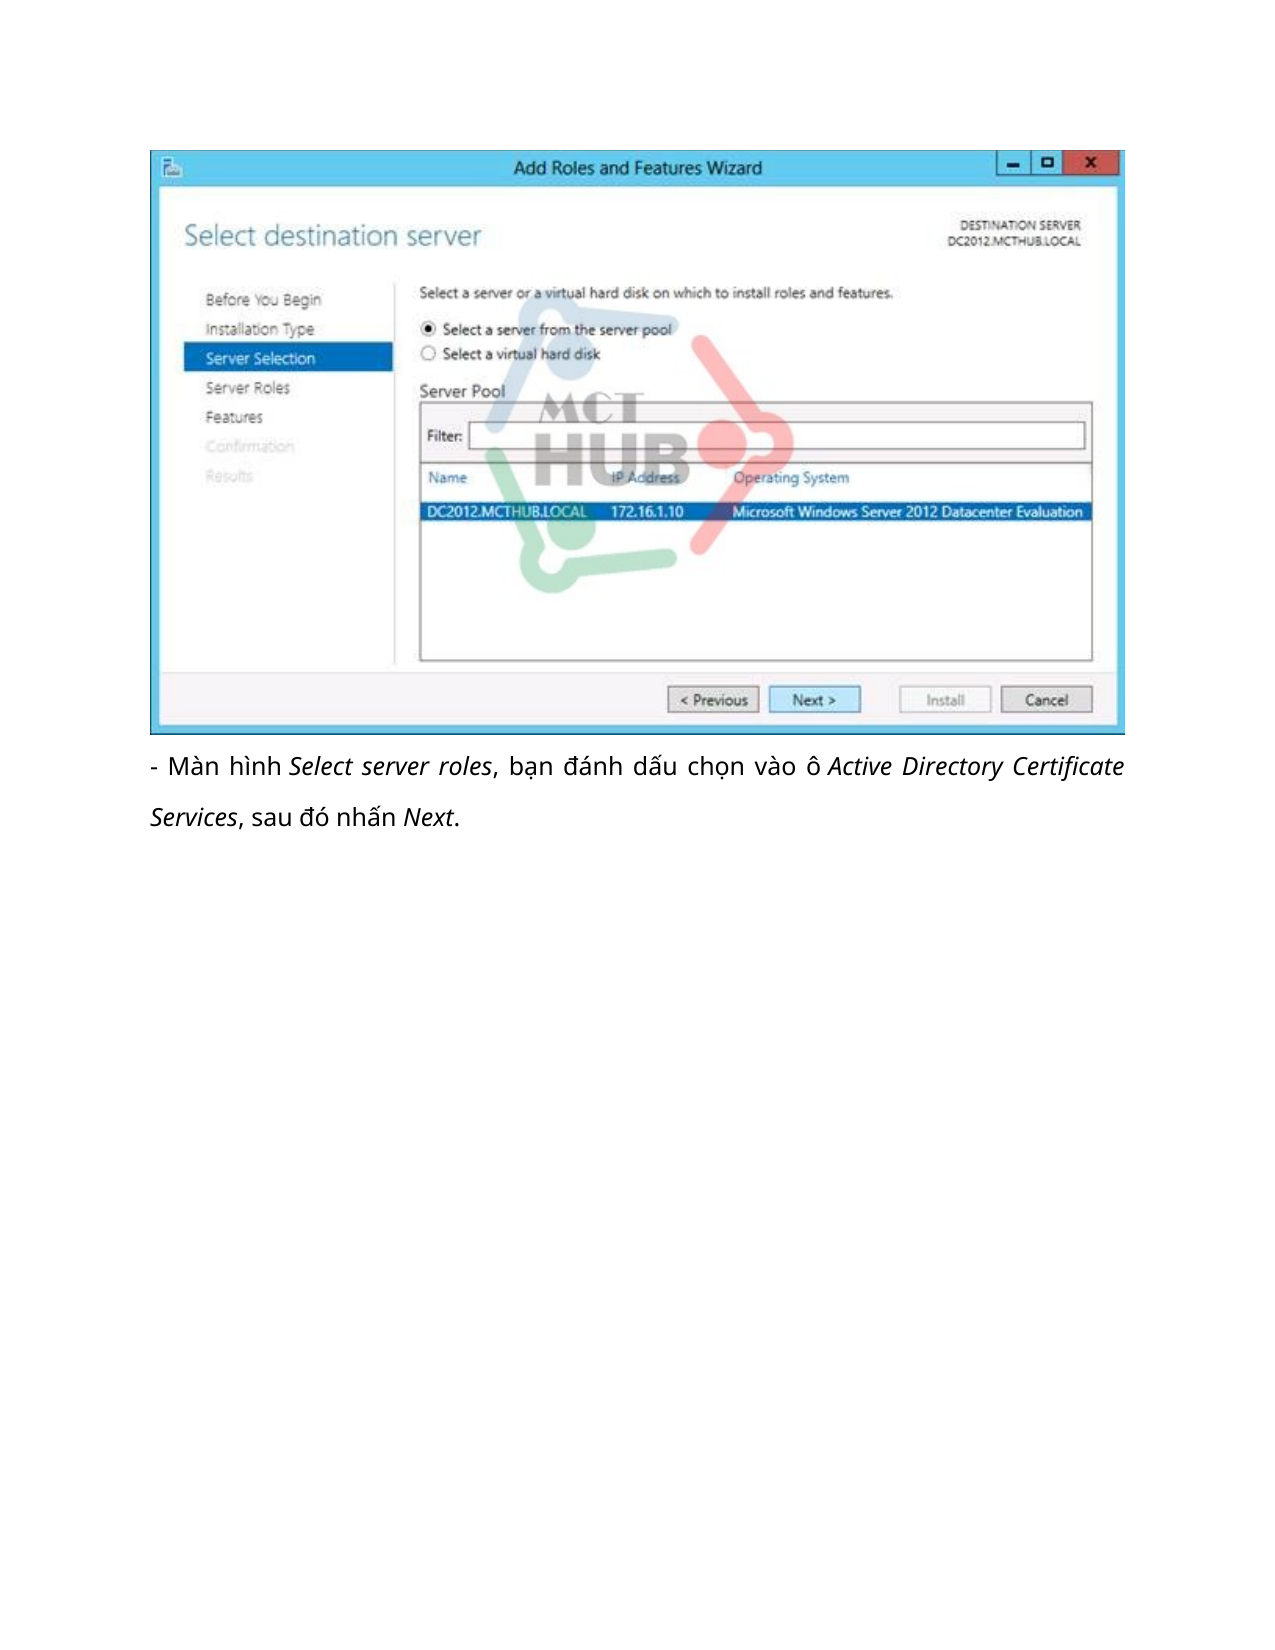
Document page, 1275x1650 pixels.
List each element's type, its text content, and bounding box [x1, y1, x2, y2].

picture [150, 150, 1125, 735]
text - Màn hình Select server roles, bạn đánh dấu chọn vào ô Active Directory Certificate Services, sau đó nhấn Next. [150, 748, 1125, 833]
